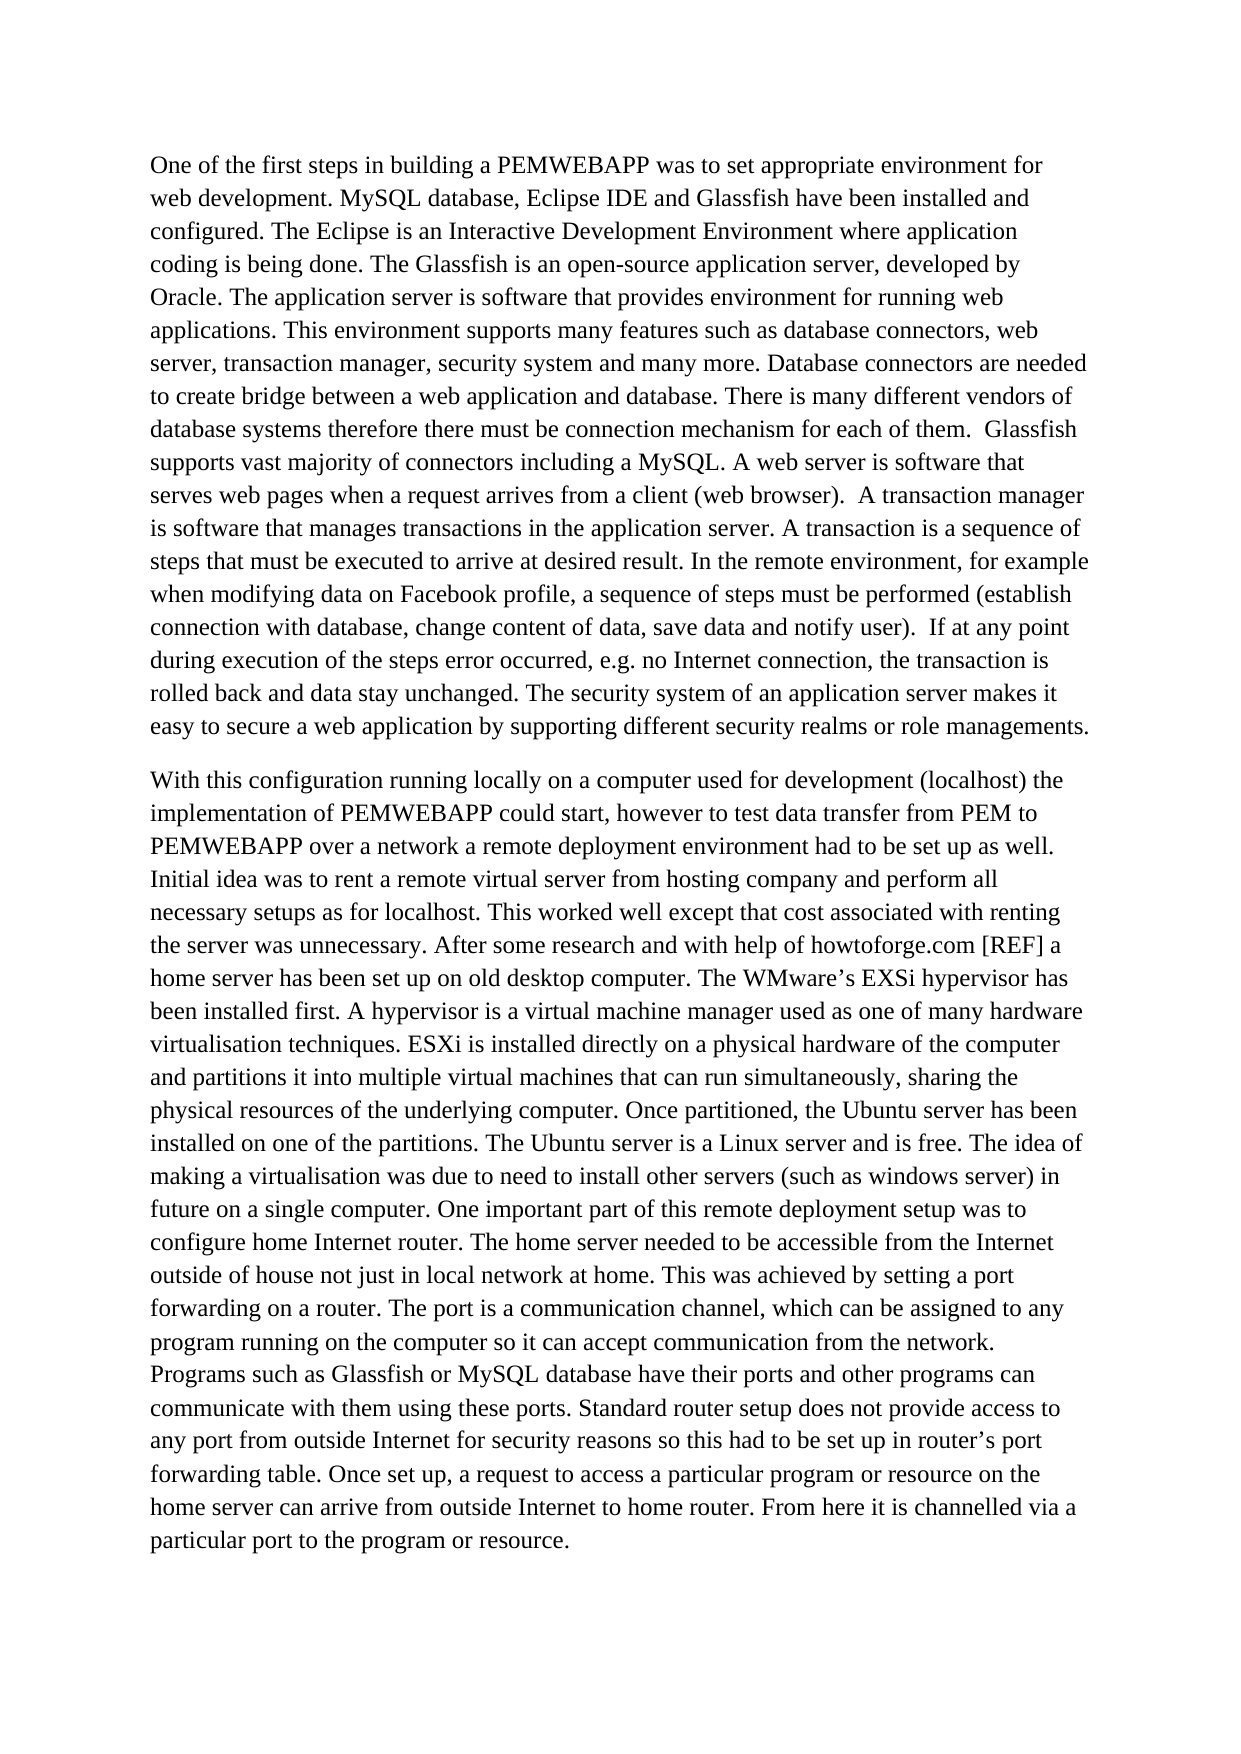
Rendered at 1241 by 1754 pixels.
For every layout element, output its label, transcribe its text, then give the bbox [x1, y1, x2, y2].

text With this configuration running locally on a computer used for development (localhost) the implementation of PEMWEBAPP could start, however to test data transfer from PEM to PEMWEBAPP over a network a remote deployment environment had to be set up as well. Initial idea was to rent a remote virtual server from hosting company and perform all necessary setups as for localhost. This worked well except that cost associated with renting the server was unnecessary. After some research and with help of howtoforge.com [REF] a home server has been set up on old desktop computer. The WMware’s EXSi hypervisor has been installed first. A hypervisor is a virtual machine manager used as one of many hardware virtualisation techniques. ESXi is installed directly on a physical hardware of the computer and partitions it into multiple virtual machines that can run simultaneously, sharing the physical resources of the underlying computer. Once partitioned, the Ubuntu server has been installed on one of the partitions. The Ubuntu server is a Linux server and is free. The idea of making a virtualisation was due to need to install other servers (such as windows server) in future on a single computer. One important part of this remote deployment setup was to configure home Internet router. The home server needed to be accessible from the Internet outside of house not just in local network at home. This was achieved by setting a port forwarding on a router. The port is a communication channel, which can be assigned to any program running on the computer so it can accept communication from the network. Programs such as Glassfish or MySQL database have their ports and other programs can communicate with them using these ports. Standard router setup does not provide access to any port from outside Internet for security reasons so this had to be set up in router’s port forwarding table. Once set up, a request to access a particular program or resource on the home server can arrive from outside Internet to home router. From here it is channelled via a particular port to the program or resource. [150, 765, 1090, 1553]
text One of the first steps in building a PEMWEBAPP was to set appropriate environment for web development. MySQL database, Eclipse IDE and Glassfish have been installed and configured. The Eclipse is an Interactive Development Environment where application coding is being done. The Glassfish is an open-source application server, developed by Oracle. The application server is software that provides environment for running web applications. This environment supports many features such as database connectors, web server, transaction manager, security system and many more. Database connectors are needed to create bridge between a web application and database. There is many different vendors of database systems therefore there must be connection mechanism for each of them. Glassfish supports vast majority of connectors including a MySQL. A web server is software that serves web pages when a request arrives from a client (web browser). A transaction manager is software that manages transactions in the application server. A transaction is a sequence of steps that must be executed to arrive at desired result. In the remote environment, for example when modifying data on Facebook profile, a sequence of steps must be performed (establish connection with database, change content of data, save data and notify user). If at any point during execution of the steps error occurred, e.g. no Internet connection, the transaction is rolled back and data stay unchanged. The security system of an application server makes it easy to secure a web application by supporting different security realms or role managements. [150, 150, 1090, 740]
